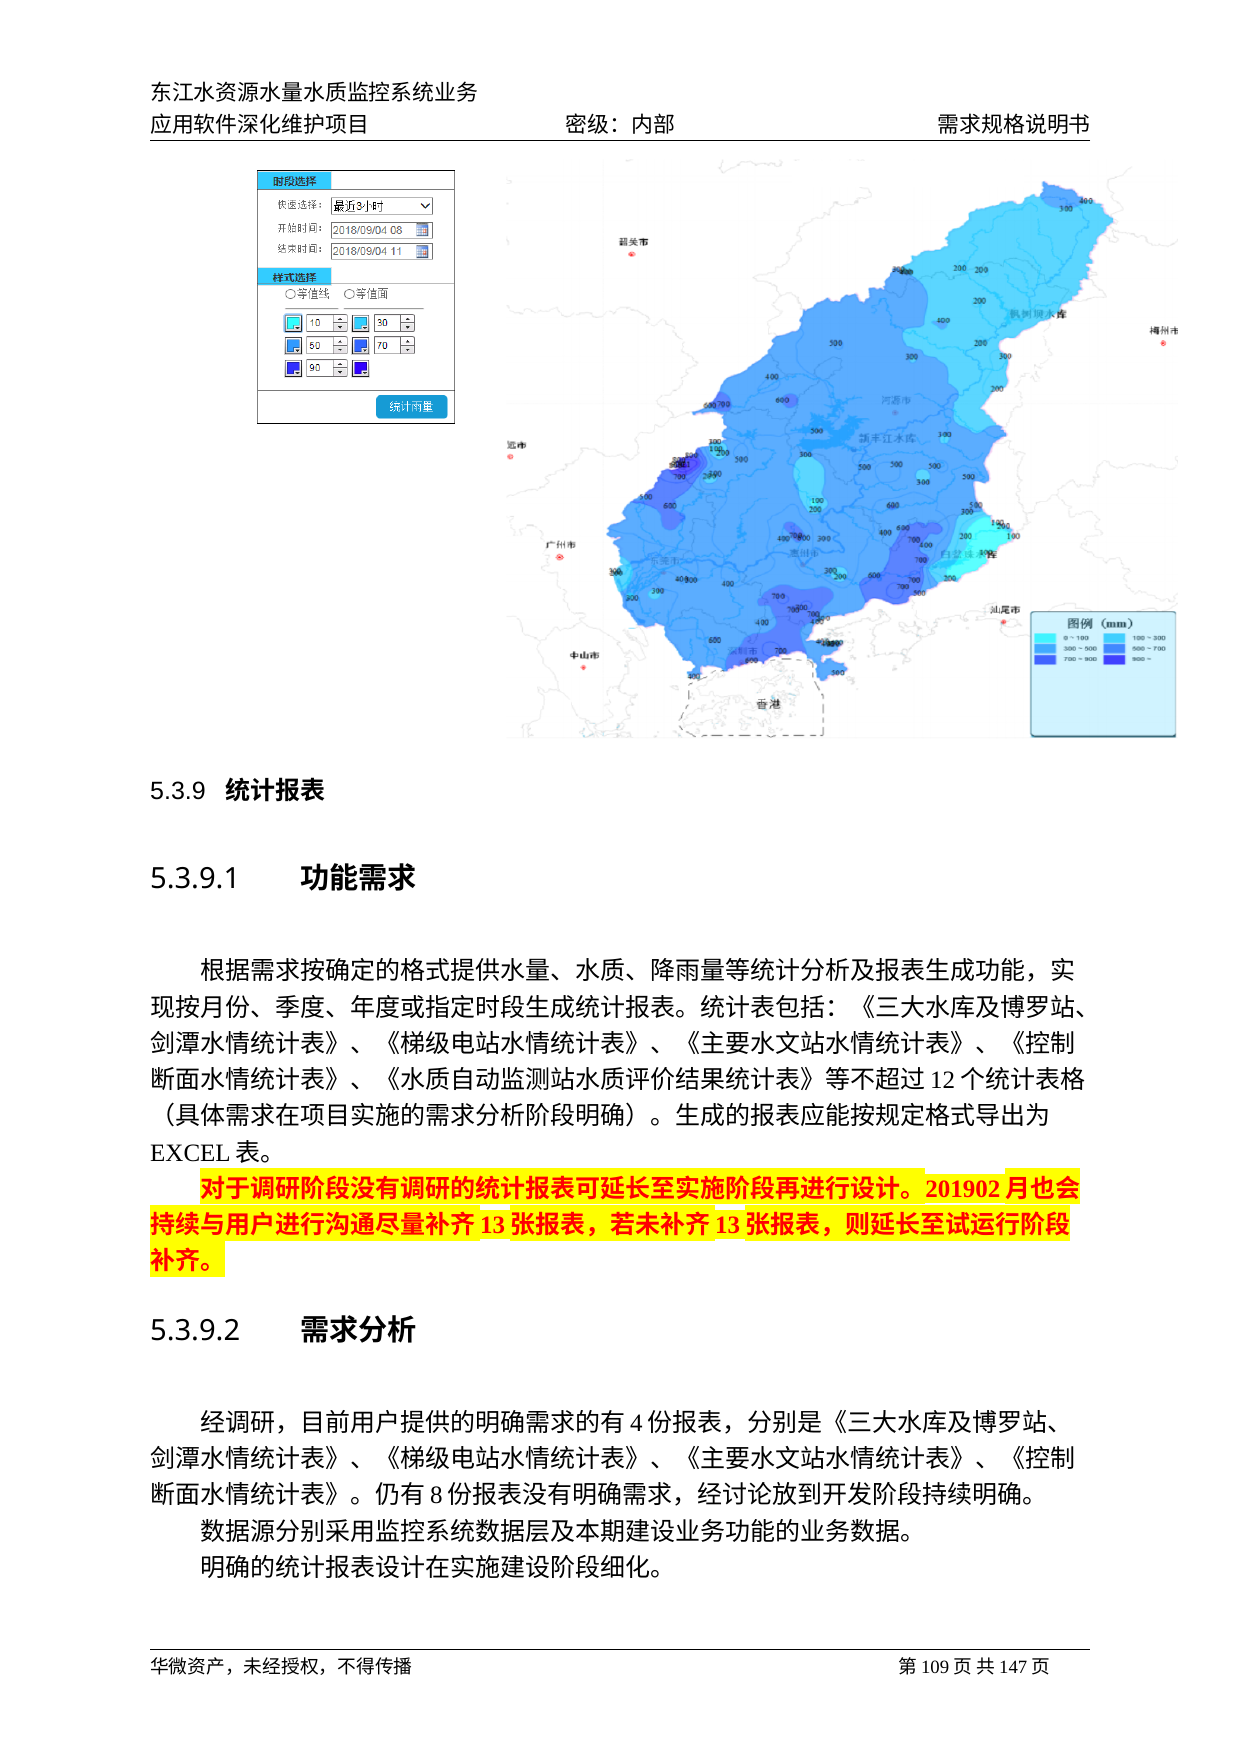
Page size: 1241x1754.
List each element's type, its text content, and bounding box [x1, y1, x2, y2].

subtitle 需求分析 [150, 1306, 1090, 1349]
subtitle 功能需求 [150, 854, 1090, 897]
text 数据源分别采用监控系统数据层及本期建设业务功能的业务数据。 [150, 1511, 1090, 1547]
text 经调研，目前用户提供的明确需求的有4份报表，分别是《三大水库及博罗站、剑潭水情统计表》、《梯级电站水情统计表》、《主要水文站水情统计表》、《控制断面水情统计表》。仍有8份报表没有明确需求，经讨论放到开发阶段持续明确。 [150, 1402, 1090, 1511]
text 对于调研阶段没有调研的统计报表可延长至实施阶段再进行设计。201902月也会持续与用户进行沟通尽量补齐13张报表，若未补齐13张报表，则延长至试运行阶段补齐。 [150, 1168, 1090, 1277]
text 明确的统计报表设计在实施建设阶段细化。 [150, 1547, 1090, 1584]
picture [237, 150, 1178, 744]
subtitle 统计报表 [150, 771, 1090, 807]
text 根据需求按确定的格式提供水量、水质、降雨量等统计分析及报表生成功能，实现按月份、季度、年度或指定时段生成统计报表。统计表包括：《三大水库及博罗站、剑潭水情统计表》、《梯级电站水情统计表》、《主要水文站水情统计表》、《控制断面水情统计表》、《水质自动监测站水质评价结果统计表》等不超过12个统计表格（具体需求在项目实施的需求分析阶段明确）。生成的报表应能按规定格式导出为EXCEL表。 [150, 951, 1090, 1168]
